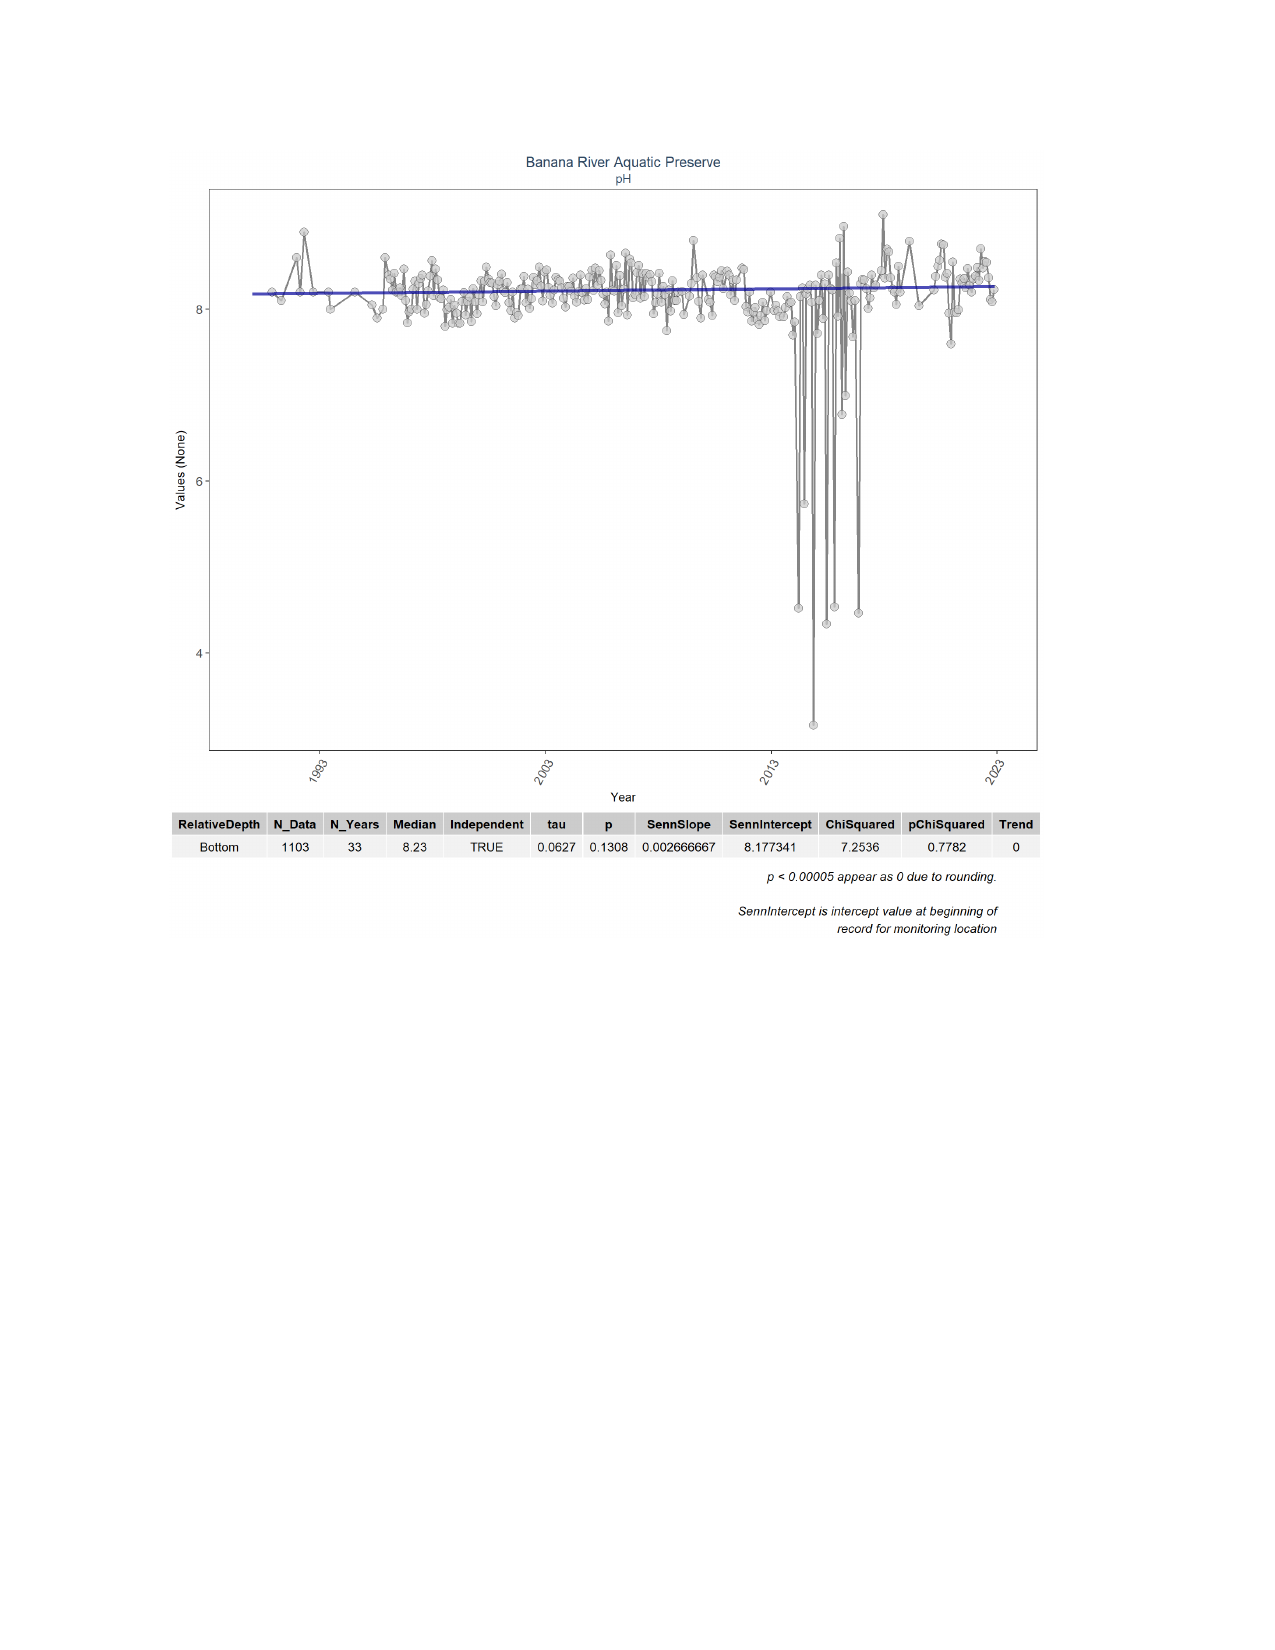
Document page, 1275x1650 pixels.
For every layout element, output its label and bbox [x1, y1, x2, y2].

picture [168, 150, 1044, 938]
